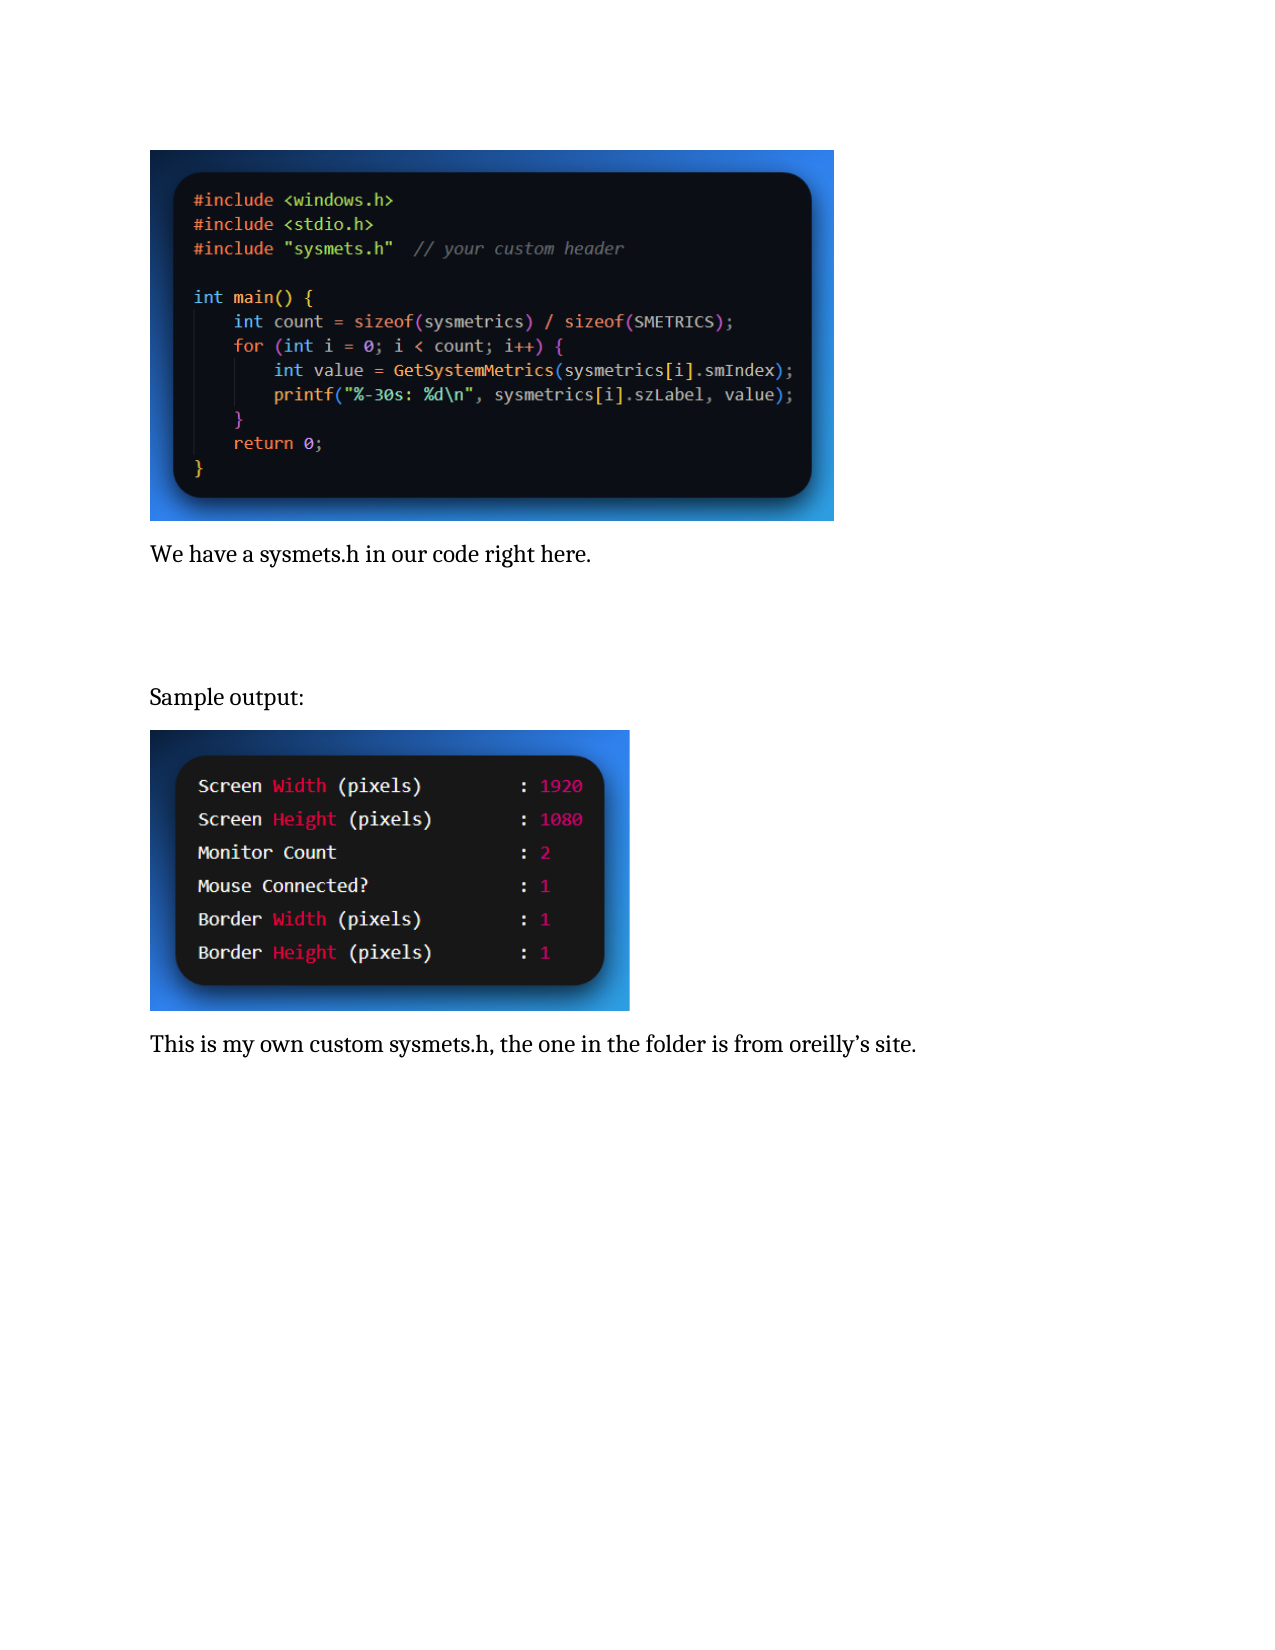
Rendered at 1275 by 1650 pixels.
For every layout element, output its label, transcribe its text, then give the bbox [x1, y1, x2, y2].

text We have a sysmets.h in our code right here. [150, 540, 1125, 568]
picture [150, 730, 630, 1011]
text This is my own custom sysmets.h, the one in the folder is from oreilly’s site. [150, 1030, 1125, 1058]
picture [150, 150, 834, 521]
text Sample output: [150, 683, 1125, 712]
